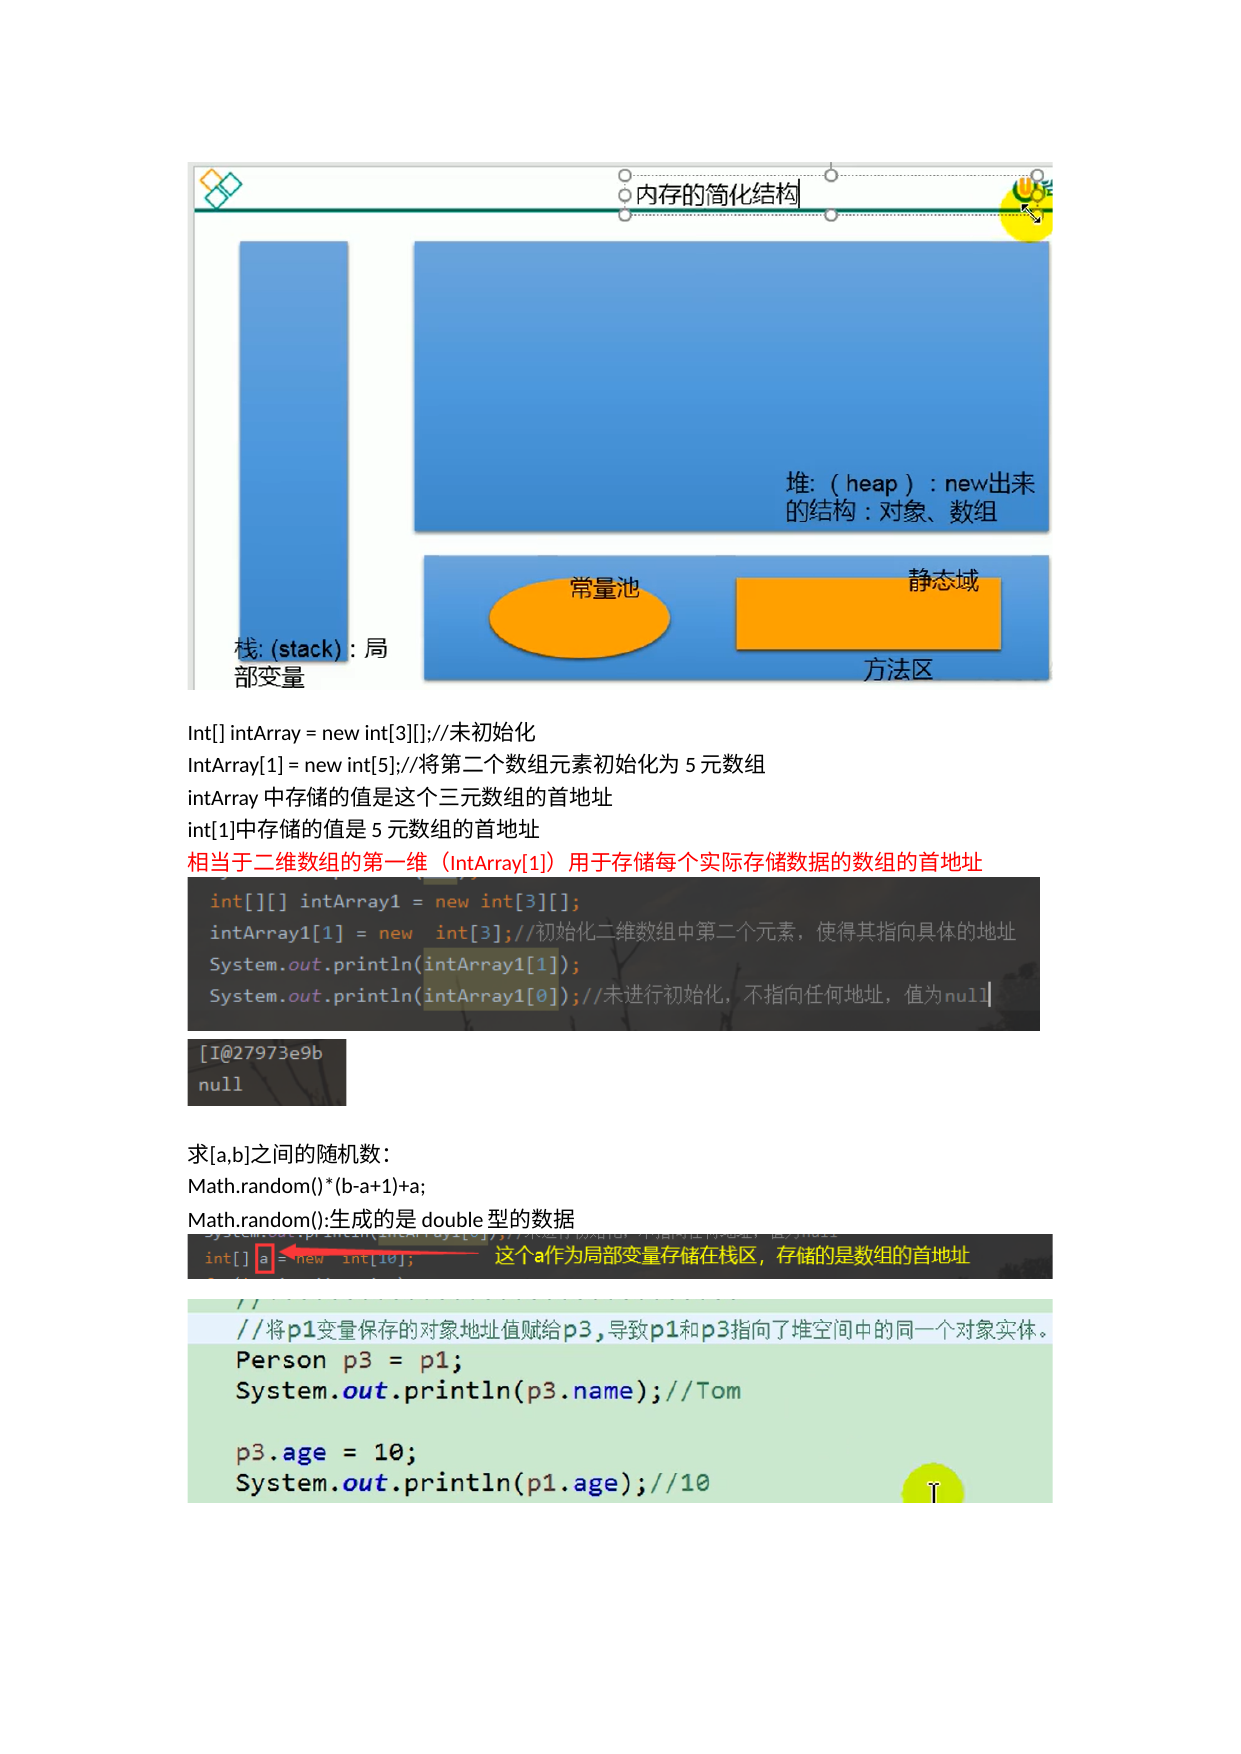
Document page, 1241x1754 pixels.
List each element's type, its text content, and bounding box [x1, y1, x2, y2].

text intArray中存储的值是这个三元数组的首地址 [187, 779, 1053, 812]
picture [187, 1039, 347, 1106]
text Math.random()*(b-a+1)+a; [187, 1169, 1053, 1202]
picture [187, 877, 1040, 1031]
text Int[] intArray = new int[3][];//未初始化 [187, 714, 1053, 747]
text Math.random():生成的是double型的数据 [187, 1202, 1053, 1234]
text IntArray[1] = new int[5];//将第二个数组元素初始化为5元数组 [187, 747, 1053, 779]
text 求[a,b]之间的随机数： [187, 1137, 1053, 1169]
picture [187, 1299, 1053, 1503]
picture [187, 162, 1053, 690]
picture [187, 1234, 1053, 1279]
text int[1]中存储的值是5元数组的首地址 [187, 812, 1053, 844]
text 相当于二维数组的第一维（IntArray[1]）用于存储每个实际存储数据的数组的首地址 [187, 844, 1053, 877]
